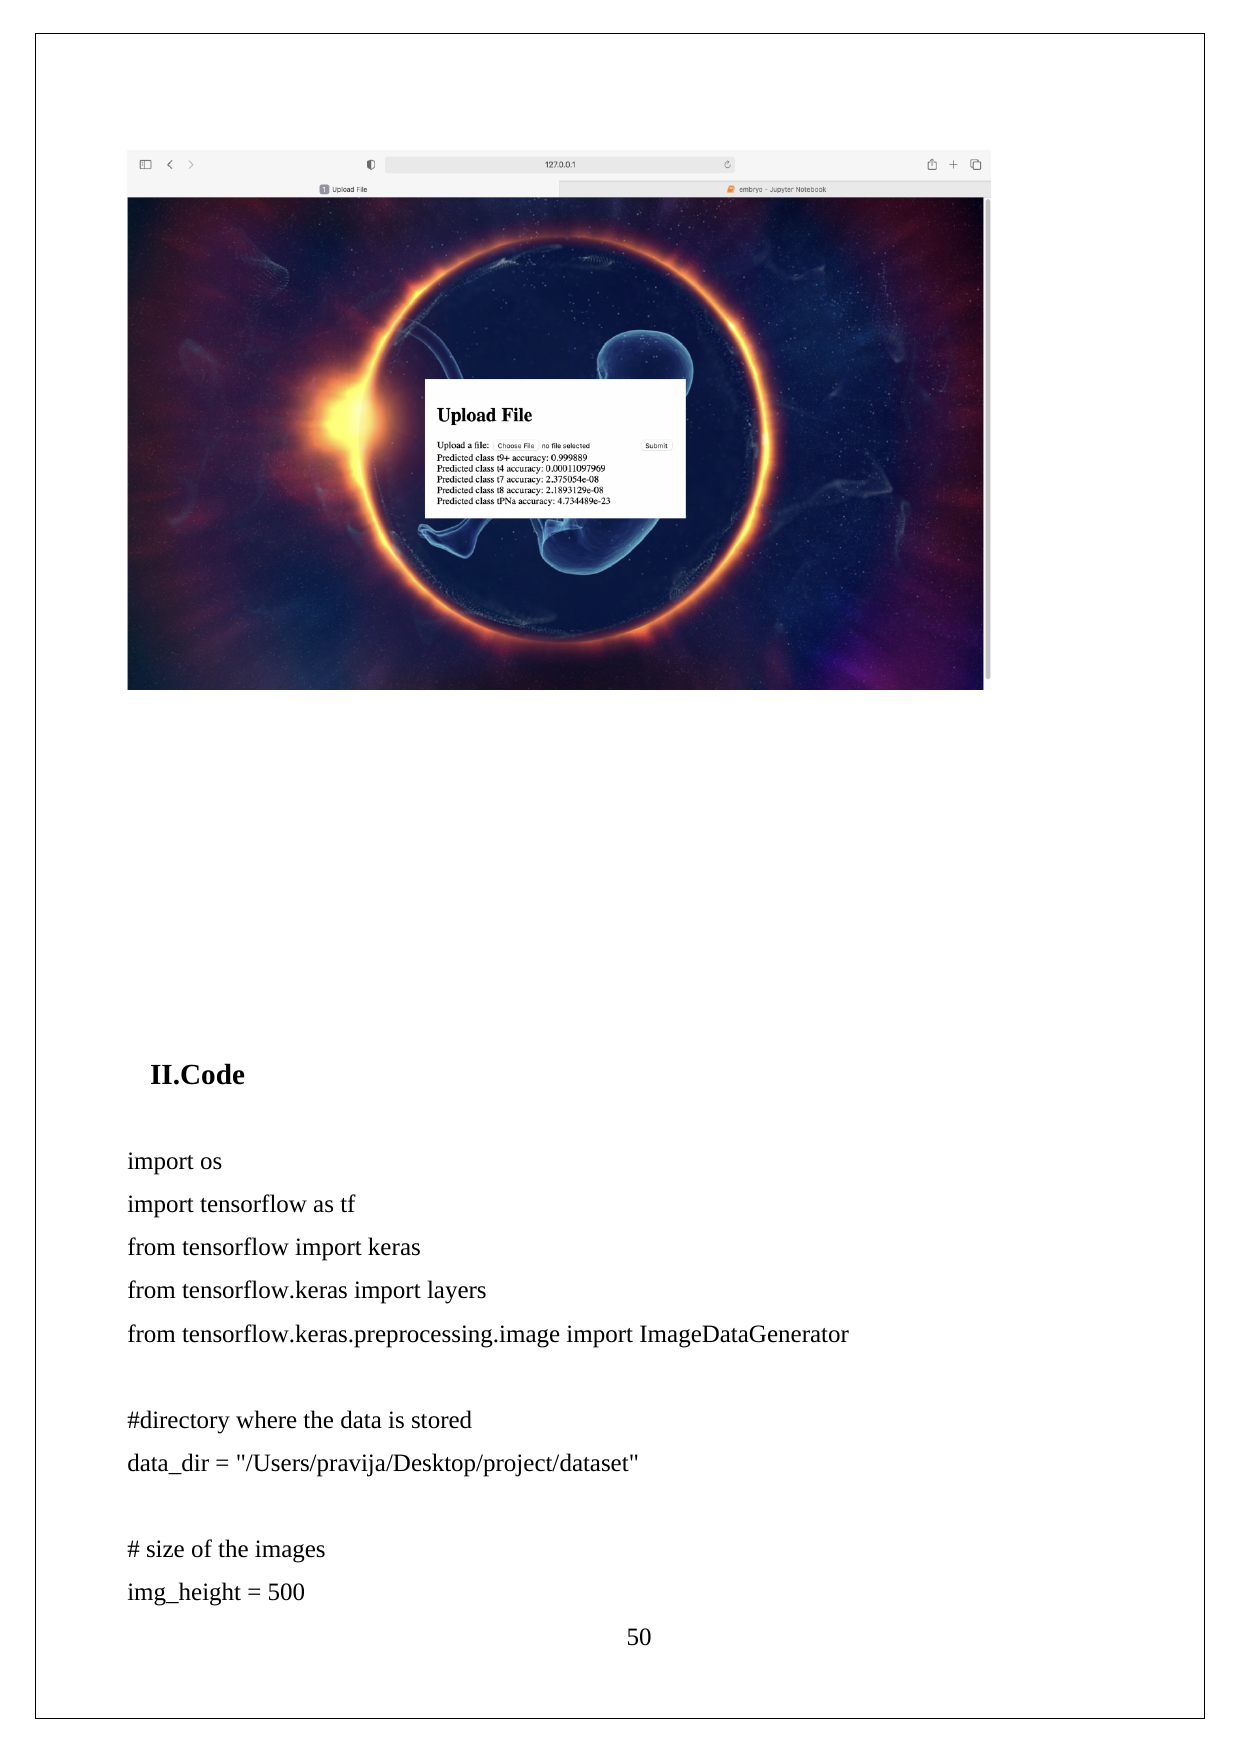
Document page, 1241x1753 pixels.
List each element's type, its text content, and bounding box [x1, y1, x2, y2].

text # size of the images [127, 1534, 1151, 1563]
text #directory where the data is stored [127, 1405, 1151, 1434]
subtitle II.Code [150, 1057, 1151, 1091]
text import os [127, 1146, 1151, 1175]
text data_dir = "/Users/pravija/Desktop/project/dataset" [127, 1448, 1151, 1477]
text from tensorflow import keras [127, 1232, 1151, 1261]
text from tensorflow.keras.preprocessing.image import ImageDataGenerator [127, 1319, 1151, 1347]
text img_height = 500 [127, 1577, 1151, 1606]
text import tensorflow as tf [127, 1189, 1151, 1218]
text from tensorflow.keras import layers [127, 1276, 1151, 1304]
picture [127, 150, 992, 690]
